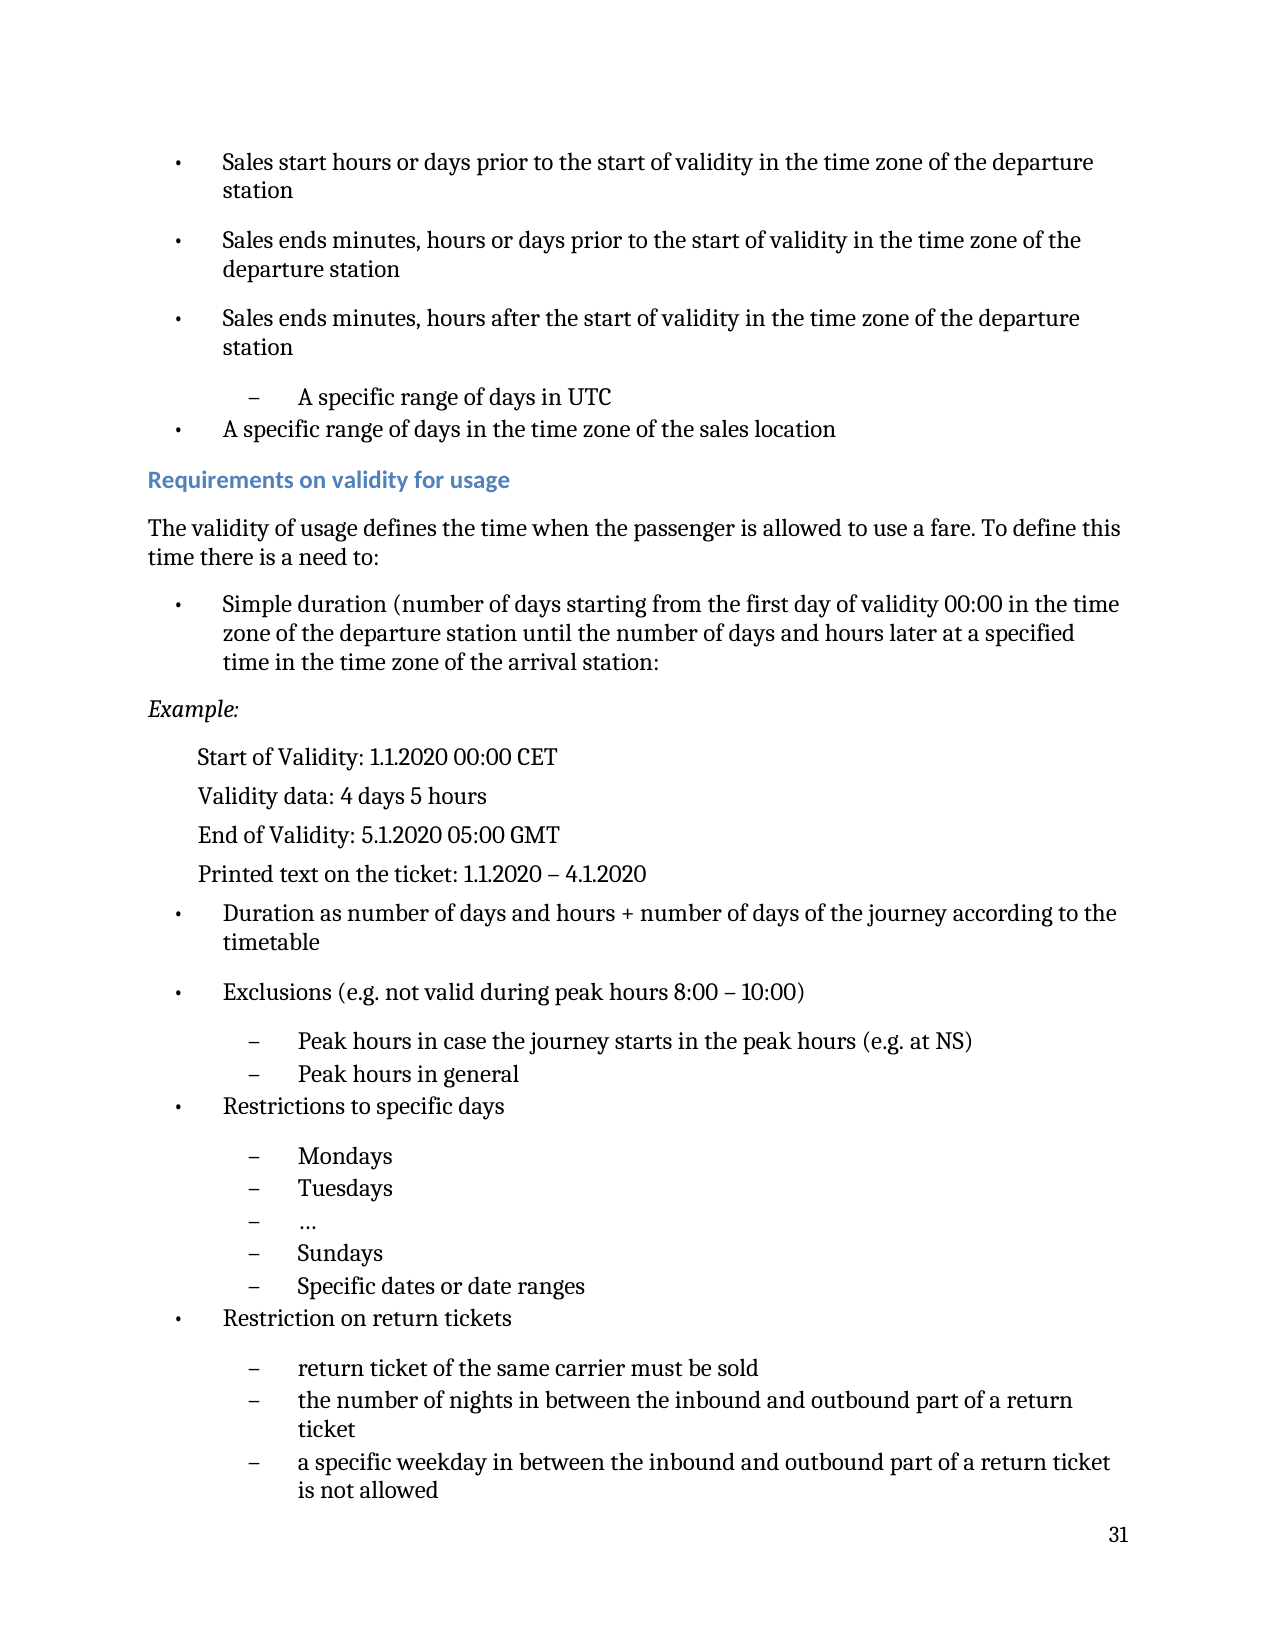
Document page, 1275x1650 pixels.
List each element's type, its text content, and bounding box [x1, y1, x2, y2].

list Sundays [248, 1239, 1127, 1268]
list Specific dates or date ranges [248, 1272, 1127, 1301]
list Simple duration (number of days starting from the first day of validity 00:00 in the time zone of the departure station until the number of days and hours later at a specified time in the time zone of the arrival station: [173, 590, 1127, 676]
list Exclusions (e.g. not valid during peak hours 8:00 – 10:00) [173, 978, 1127, 1006]
list Tuesdays [248, 1174, 1127, 1203]
list Restrictions to specific days [173, 1092, 1127, 1121]
list a specific weekday in between the inbound and outbound part of a return ticket is not allowed [248, 1448, 1127, 1505]
list return ticket of the same carrier must be sold [248, 1354, 1127, 1383]
subtitle Requirements on validity for usage [148, 465, 1127, 495]
text End of Validity: 5.1.2020 05:00 GMT [198, 821, 1077, 850]
list Sales ends minutes, hours or days prior to the start of validity in the time zone of the departure station [173, 226, 1127, 283]
text The validity of usage defines the time when the passenger is allowed to use a fare. To define this time there is a need to: [148, 514, 1127, 571]
list Sales start hours or days prior to the start of validity in the time zone of the departure station [173, 148, 1127, 205]
list … [248, 1207, 1127, 1236]
list Peak hours in general [248, 1060, 1127, 1088]
list Restriction on return tickets [173, 1304, 1127, 1333]
text Validity data: 4 days 5 hours [198, 782, 1077, 811]
list the number of nights in between the inbound and outbound part of a return ticket [248, 1386, 1127, 1444]
list Duration as number of days and hours + number of days of the journey according to the timetable [173, 899, 1127, 957]
list Sales ends minutes, hours after the start of validity in the time zone of the departure station [173, 304, 1127, 362]
list Mondays [248, 1142, 1127, 1171]
text Printed text on the ticket: 1.1.2020 – 4.1.2020 [198, 860, 1077, 889]
text Start of Validity: 1.1.2020 00:00 CET [198, 743, 1077, 771]
text Example: [148, 695, 1127, 724]
list Peak hours in case the journey starts in the peak hours (e.g. at NS) [248, 1027, 1127, 1056]
list A specific range of days in the time zone of the sales location [173, 415, 1127, 444]
list A specific range of days in UTC [248, 383, 1127, 411]
